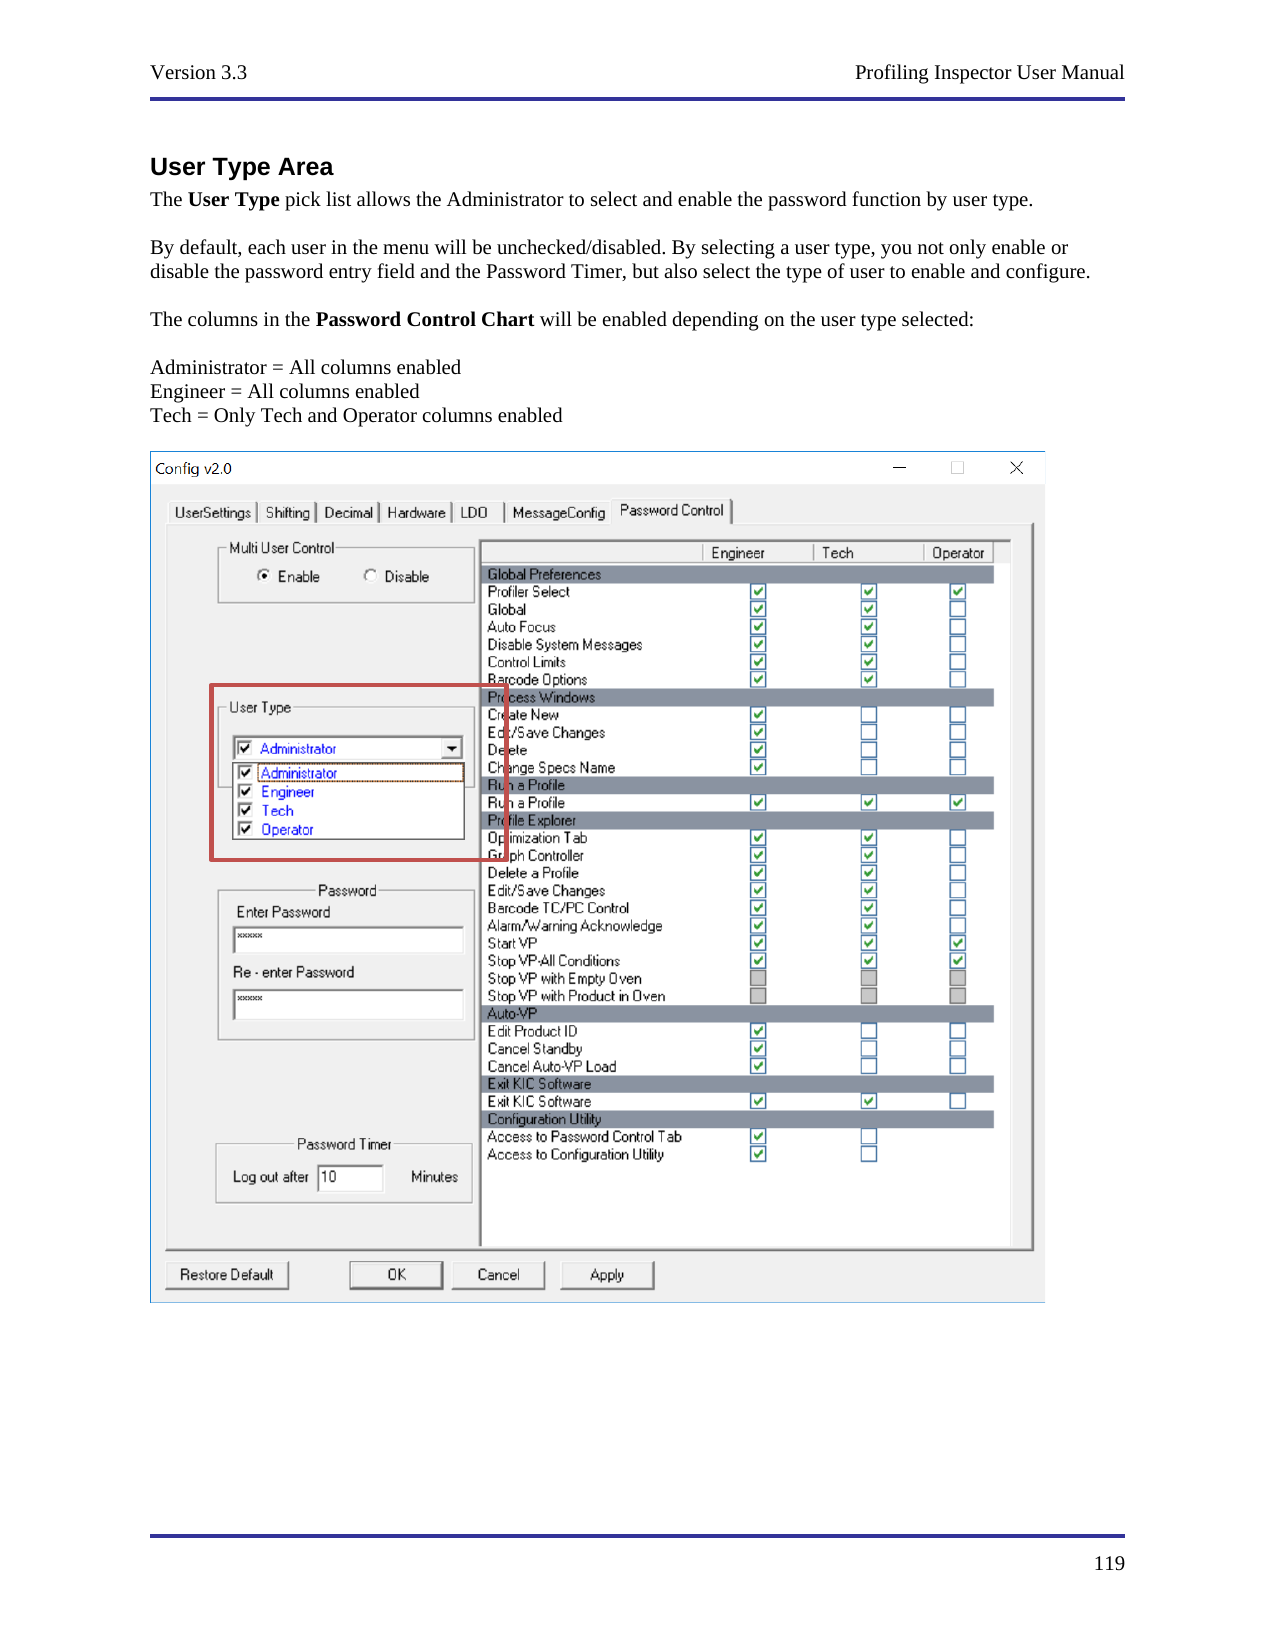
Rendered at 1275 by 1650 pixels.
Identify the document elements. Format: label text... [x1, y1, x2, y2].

text Tech = Only Tech and Operator columns enabled [150, 403, 1125, 427]
text The User Type pick list allows the Administrator to select and enable the password function by user type. [150, 187, 1125, 211]
text Engineer = All columns enabled [150, 379, 1125, 403]
text By default, each user in the menu will be unchecked/disabled. By selecting a user type, you not only enable or disable the password entry field and the Password Timer, but also select the type of user to enable and configure. [150, 235, 1125, 283]
text Administrator = All columns enabled [150, 355, 1125, 379]
picture [150, 451, 1046, 1303]
text The columns in the Password Control Chart will be enabled depending on the user type selected: [150, 307, 1125, 331]
subtitle User Type Area [150, 152, 1125, 180]
